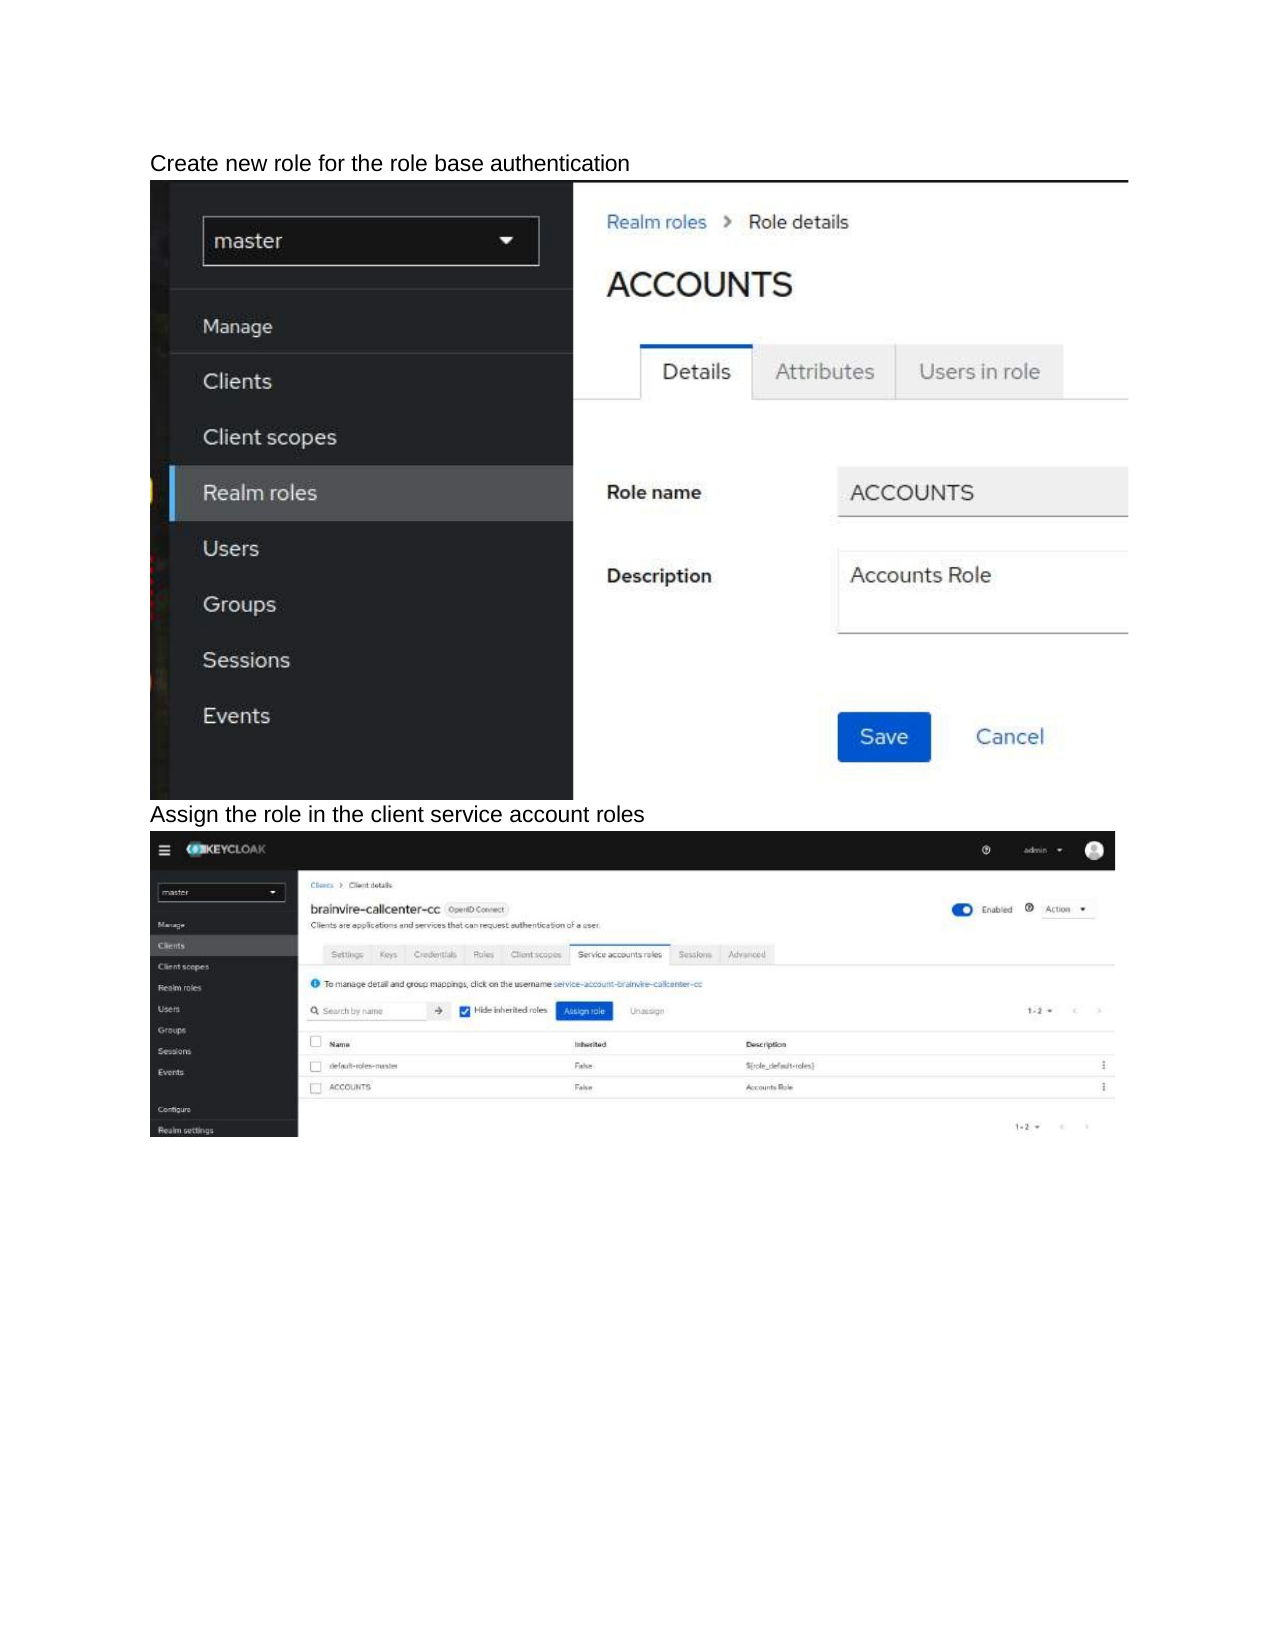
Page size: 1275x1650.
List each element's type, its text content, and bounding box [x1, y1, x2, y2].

picture [150, 831, 1116, 1137]
text Create new role for the role base authentication [150, 150, 1135, 176]
text Assign the role in the client service account roles [150, 178, 1135, 827]
